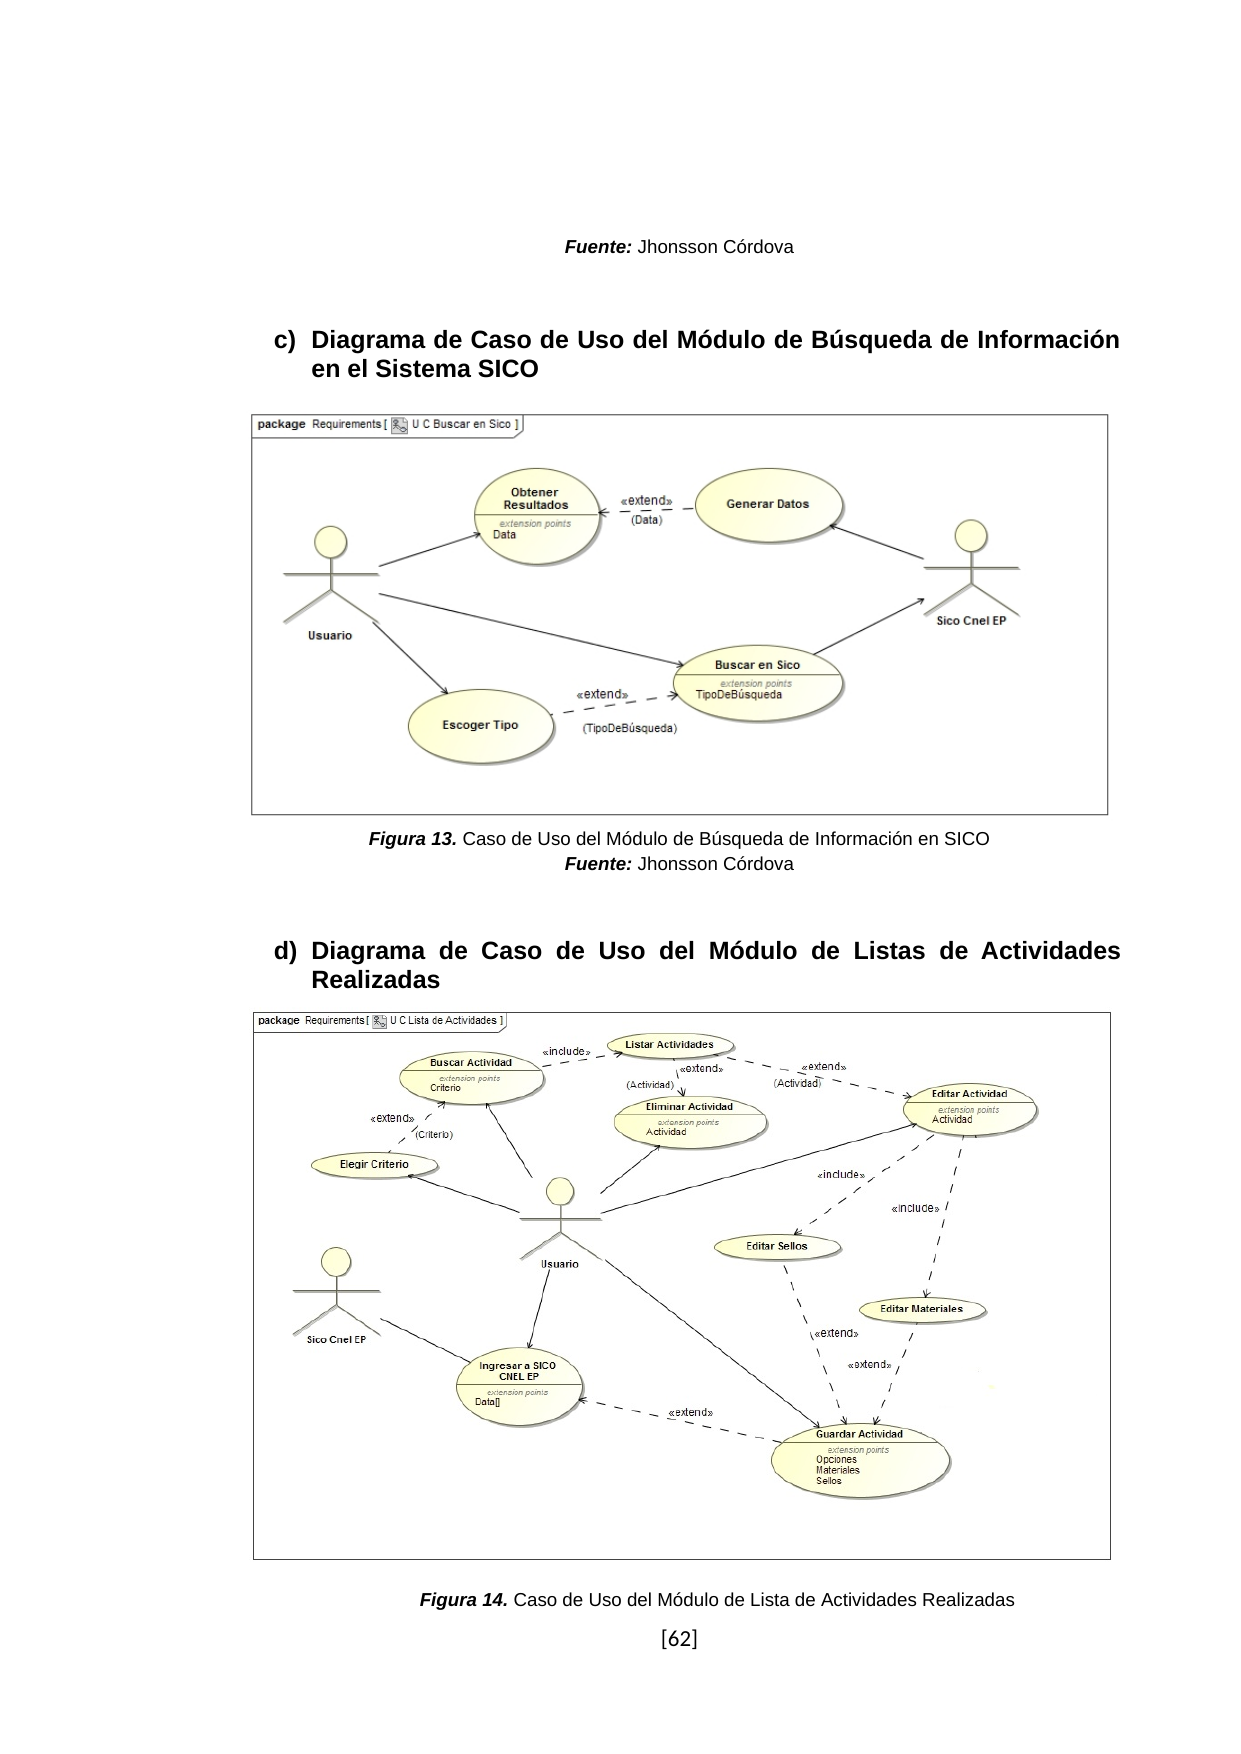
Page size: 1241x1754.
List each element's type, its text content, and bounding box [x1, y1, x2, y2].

list Diagrama de Caso de Uso del Módulo de Búsqueda de Información en el Sistema SICO [274, 326, 1122, 383]
picture [246, 410, 1123, 830]
text Fuente: Jhonsson Córdova [236, 236, 1122, 258]
list Diagrama de Caso de Uso del Módulo de Listas de Actividades Realizadas [274, 936, 1122, 994]
picture [248, 1007, 1123, 1572]
